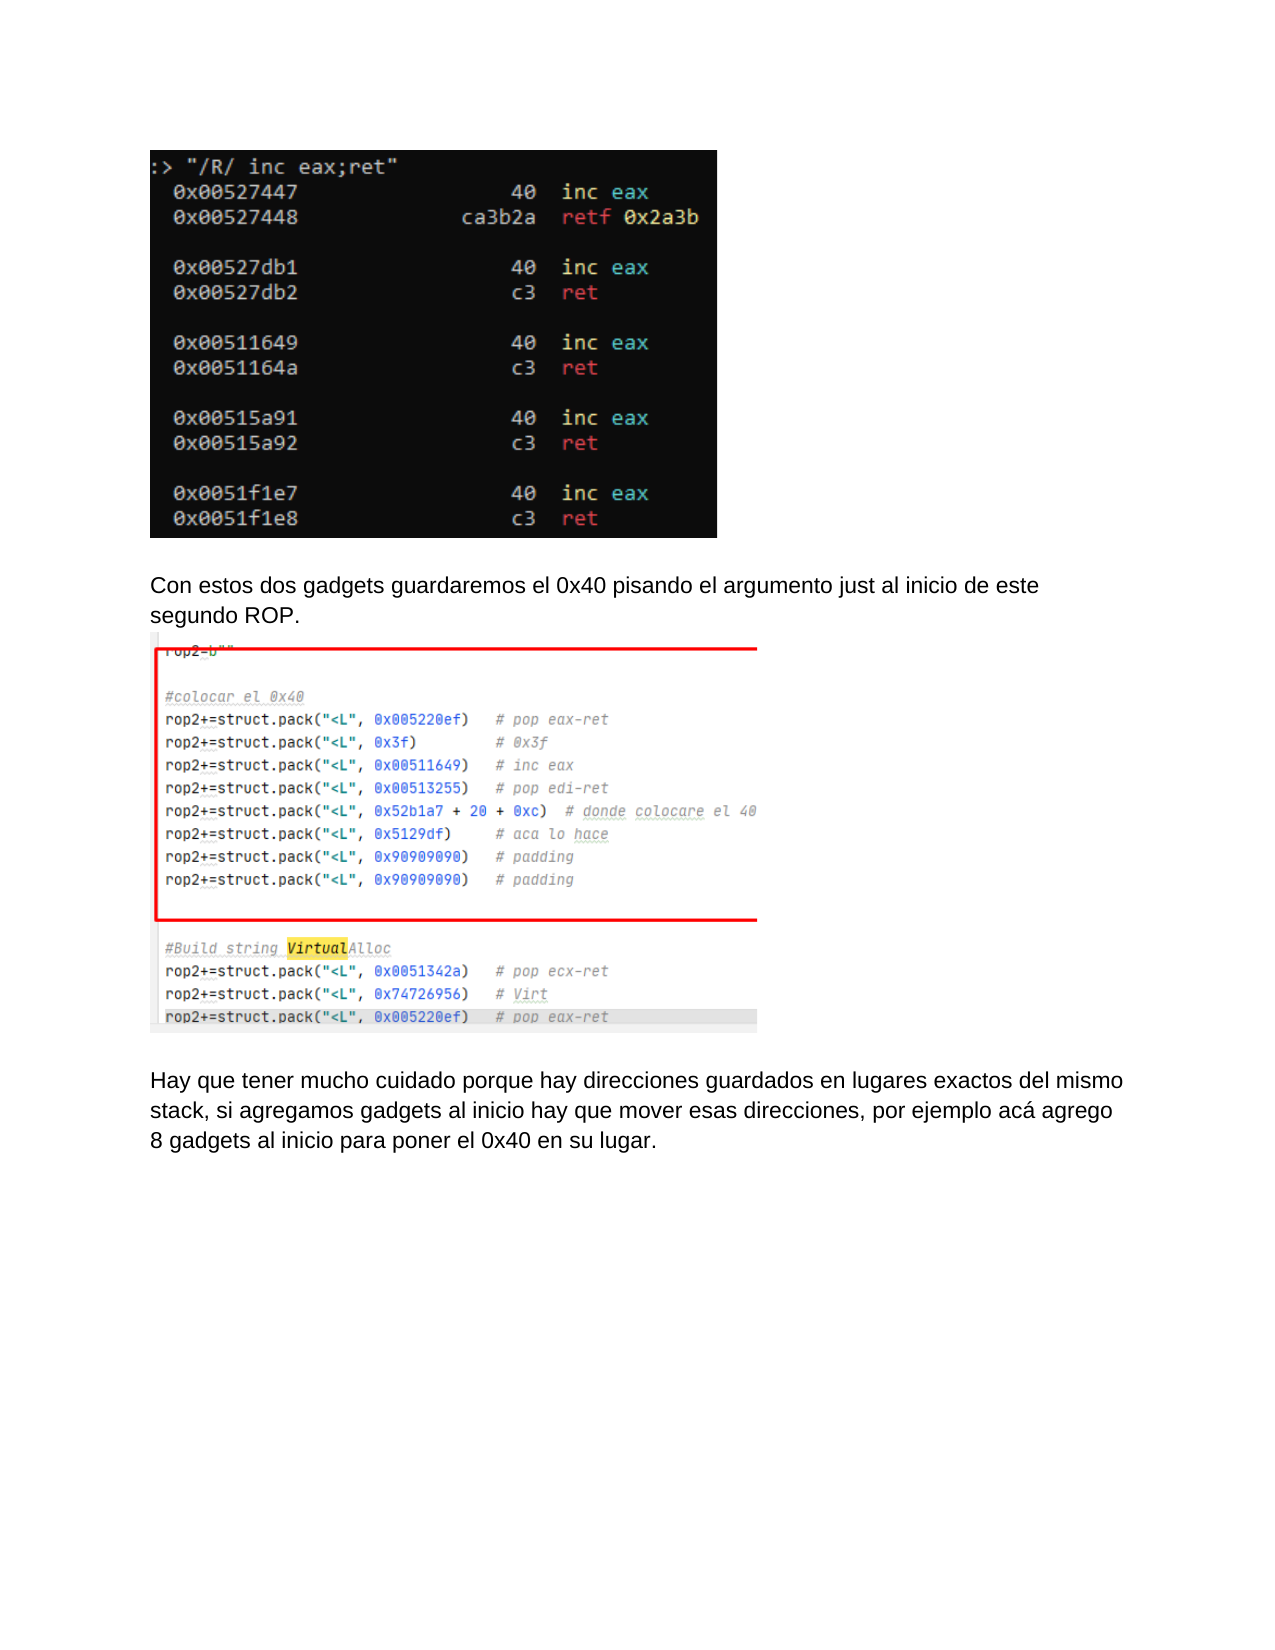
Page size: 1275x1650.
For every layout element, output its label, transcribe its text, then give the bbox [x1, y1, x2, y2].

picture [150, 150, 718, 538]
text Con estos dos gadgets guardaremos el 0x40 pisando el argumento just al inicio de este segundo ROP. [150, 572, 1125, 628]
text Hay que tener mucho cuidado porque hay direcciones guardados en lugares exactos del mismo stack, si agregamos gadgets al inicio hay que mover esas direcciones, por ejemplo acá agrego 8 gadgets al inicio para poner el 0x40 en su lugar. [150, 1067, 1125, 1154]
picture [150, 632, 758, 1033]
